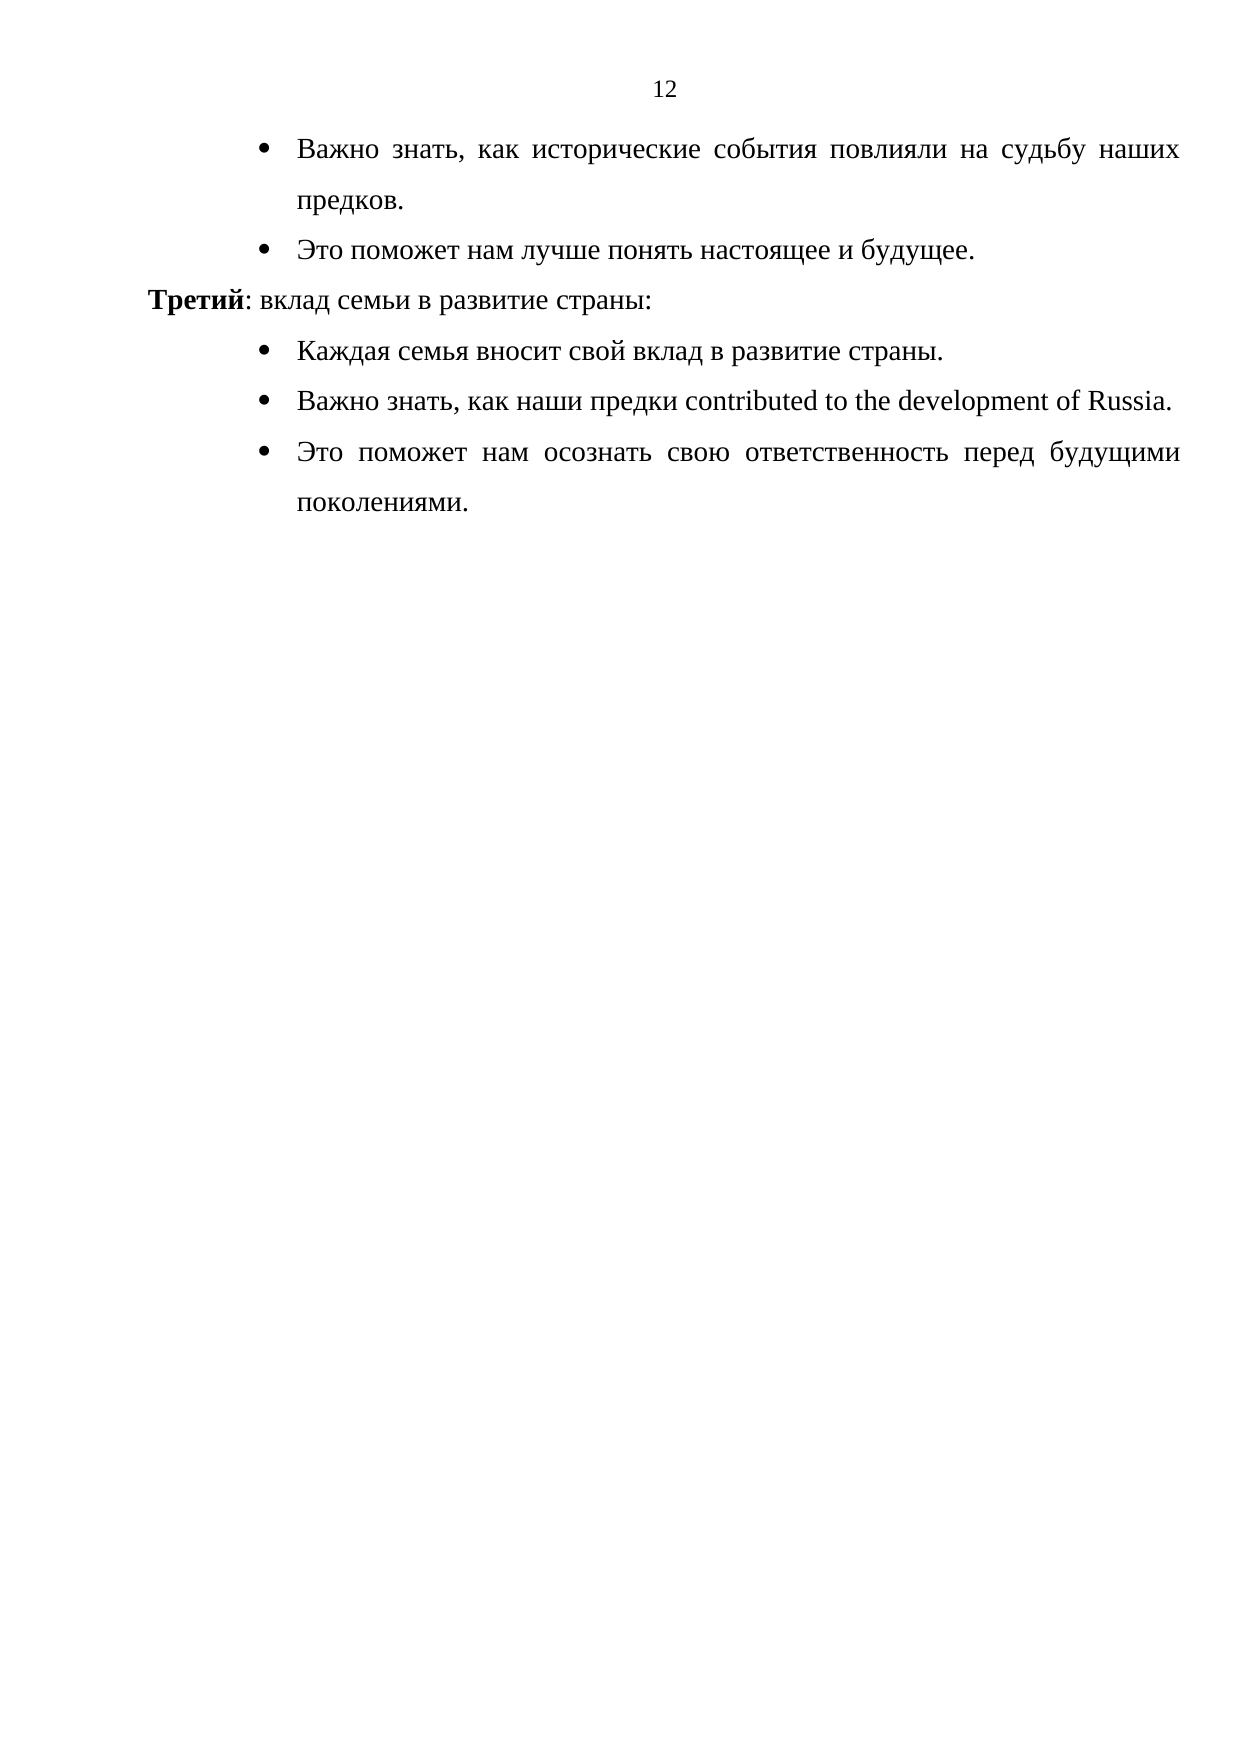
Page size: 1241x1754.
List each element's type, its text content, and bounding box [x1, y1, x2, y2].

text Третий: вклад семьи в развитие страны: [148, 282, 1181, 316]
list Важно знать, как наши предки contributed to the development of Russia. [259, 383, 1181, 417]
list Это поможет нам лучше понять настоящее и будущее. [259, 232, 1181, 266]
list Важно знать, как исторические события повлияли на судьбу наших предков. [259, 131, 1181, 215]
list Это поможет нам осознать свою ответственность перед будущими поколениями. [259, 434, 1181, 518]
list Каждая семья вносит свой вклад в развитие страны. [259, 333, 1181, 366]
